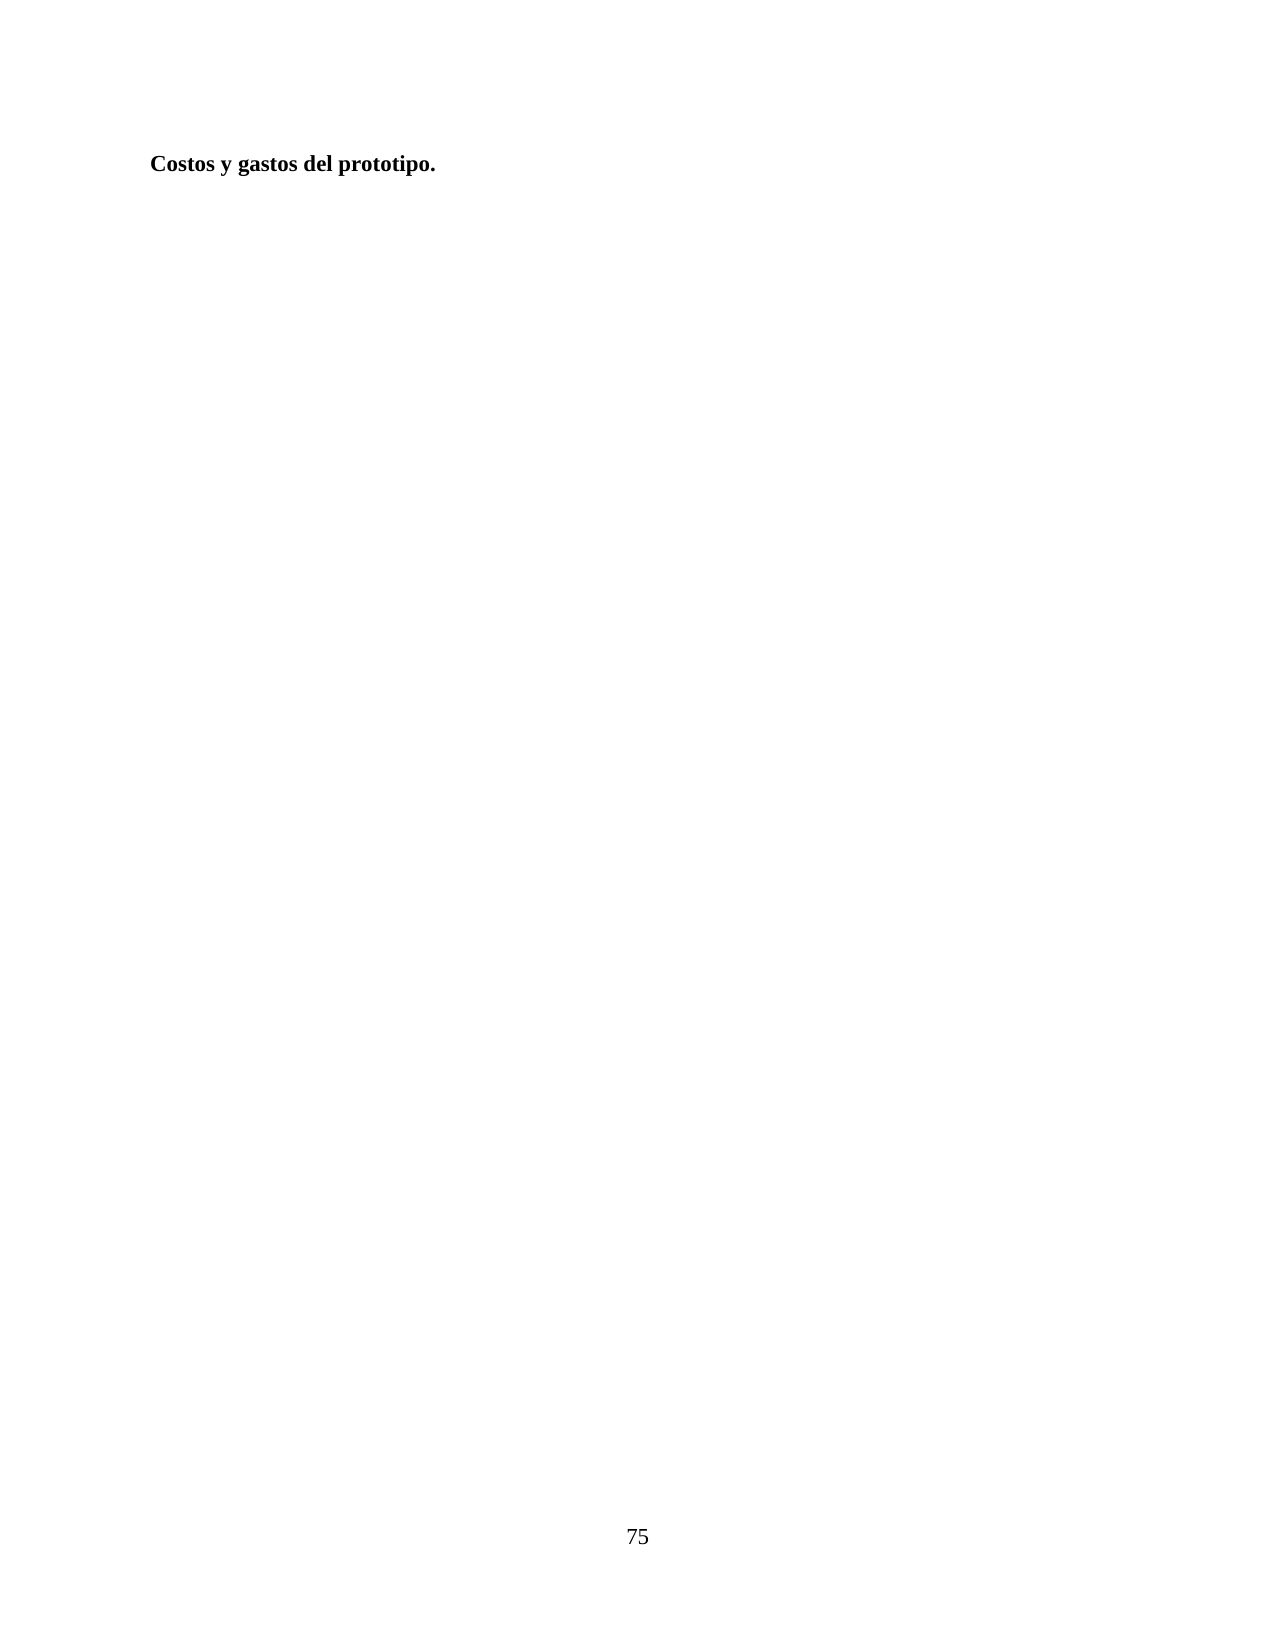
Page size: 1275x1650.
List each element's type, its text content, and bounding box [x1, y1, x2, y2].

text Costos y gastos del prototipo. [150, 150, 1125, 176]
